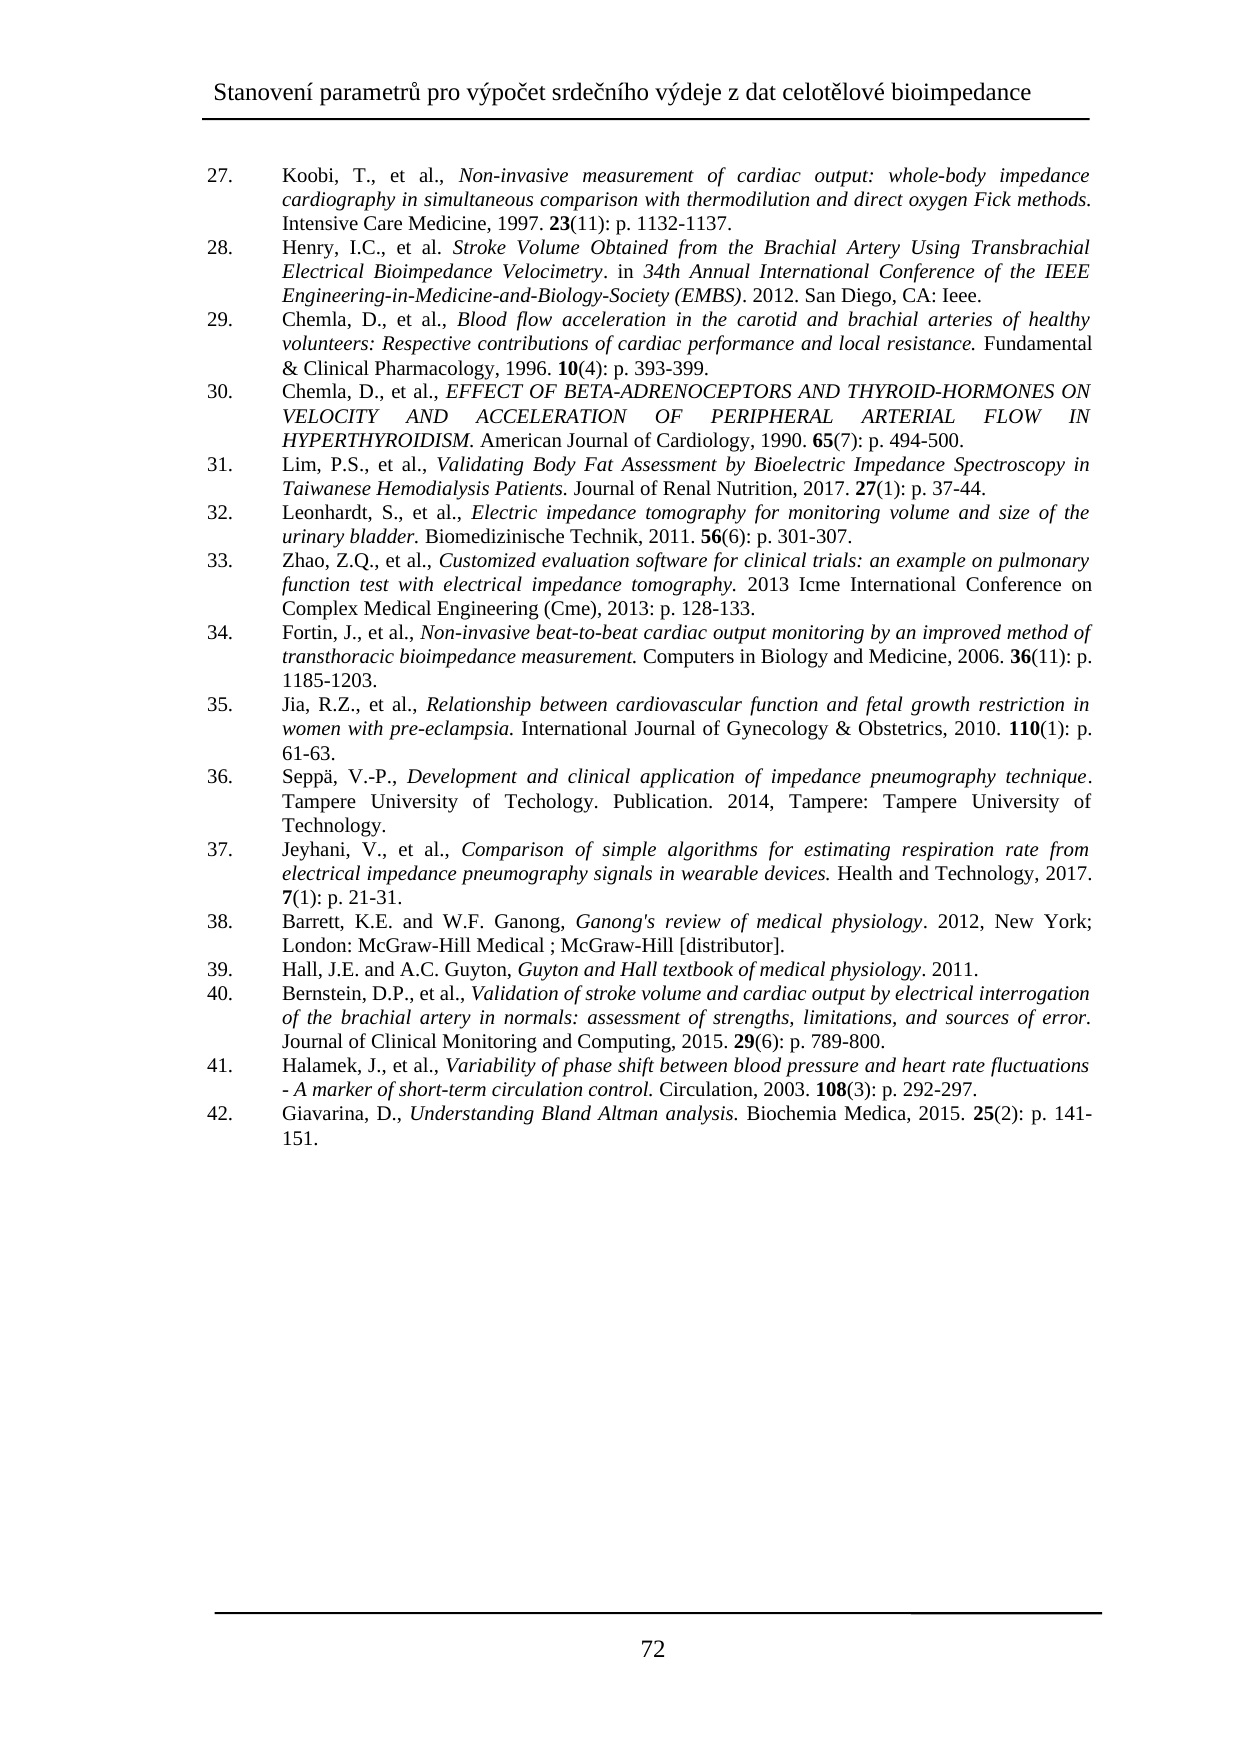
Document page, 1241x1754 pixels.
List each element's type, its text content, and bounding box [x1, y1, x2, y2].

text 37. Jeyhani, V., et al., Comparison of simple algorithms for estimating respiration rate from electrical impedance pneumography signals in wearable devices. Health and Technology, 2017. 7(1): p. 21-31. [207, 837, 1092, 909]
text 33. Zhao, Z.Q., et al., Customized evaluation software for clinical trials: an example on pulmonary function test with electrical impedance tomography. 2013 Icme International Conference on Complex Medical Engineering (Cme), 2013: p. 128-133. [207, 548, 1092, 620]
text 29. Chemla, D., et al., Blood flow acceleration in the carotid and brachial arteries of healthy volunteers: Respective contributions of cardiac performance and local resistance. Fundamental & Clinical Pharmacology, 1996. 10(4): p. 393-399. [207, 307, 1092, 379]
text 35. Jia, R.Z., et al., Relationship between cardiovascular function and fetal growth restriction in women with pre-eclampsia. International Journal of Gynecology & Obstetrics, 2010. 110(1): p. 61-63. [207, 692, 1092, 764]
text 27. Koobi, T., et al., Non-invasive measurement of cardiac output: whole-body impedance cardiography in simultaneous comparison with thermodilution and direct oxygen Fick methods. Intensive Care Medicine, 1997. 23(11): p. 1132-1137. [207, 163, 1092, 235]
text 36. Seppä, V.-P., Development and clinical application of impedance pneumography technique. Tampere University of Techology. Publication. 2014, Tampere: Tampere University of Technology. [207, 764, 1092, 837]
text 41. Halamek, J., et al., Variability of phase shift between blood pressure and heart rate fluctuations - A marker of short-term circulation control. Circulation, 2003. 108(3): p. 292-297. [207, 1053, 1092, 1101]
text 39. Hall, J.E. and A.C. Guyton, Guyton and Hall textbook of medical physiology. 2011. [207, 957, 1092, 981]
text 31. Lim, P.S., et al., Validating Body Fat Assessment by Bioelectric Impedance Spectroscopy in Taiwanese Hemodialysis Patients. Journal of Renal Nutrition, 2017. 27(1): p. 37-44. [207, 452, 1092, 500]
text 42. Giavarina, D., Understanding Bland Altman analysis. Biochemia Medica, 2015. 25(2): p. 141-151. [207, 1101, 1092, 1149]
text 40. Bernstein, D.P., et al., Validation of stroke volume and cardiac output by electrical interrogation of the brachial artery in normals: assessment of strengths, limitations, and sources of error. Journal of Clinical Monitoring and Computing, 2015. 29(6): p. 789-800. [207, 981, 1092, 1053]
text 38. Barrett, K.E. and W.F. Ganong, Ganong's review of medical physiology. 2012, New York; London: McGraw-Hill Medical ; McGraw-Hill [distributor]. [207, 909, 1092, 957]
text 32. Leonhardt, S., et al., Electric impedance tomography for monitoring volume and size of the urinary bladder. Biomedizinische Technik, 2011. 56(6): p. 301-307. [207, 500, 1092, 548]
text 30. Chemla, D., et al., EFFECT OF BETA-ADRENOCEPTORS AND THYROID-HORMONES ON VELOCITY AND ACCELERATION OF PERIPHERAL ARTERIAL FLOW IN HYPERTHYROIDISM. American Journal of Cardiology, 1990. 65(7): p. 494-500. [207, 379, 1092, 452]
text 34. Fortin, J., et al., Non-invasive beat-to-beat cardiac output monitoring by an improved method of transthoracic bioimpedance measurement. Computers in Biology and Medicine, 2006. 36(11): p. 1185-1203. [207, 620, 1092, 692]
text 28. Henry, I.C., et al. Stroke Volume Obtained from the Brachial Artery Using Transbrachial Electrical Bioimpedance Velocimetry. in 34th Annual International Conference of the IEEE Engineering-in-Medicine-and-Biology-Society (EMBS). 2012. San Diego, CA: Ieee. [207, 235, 1092, 307]
